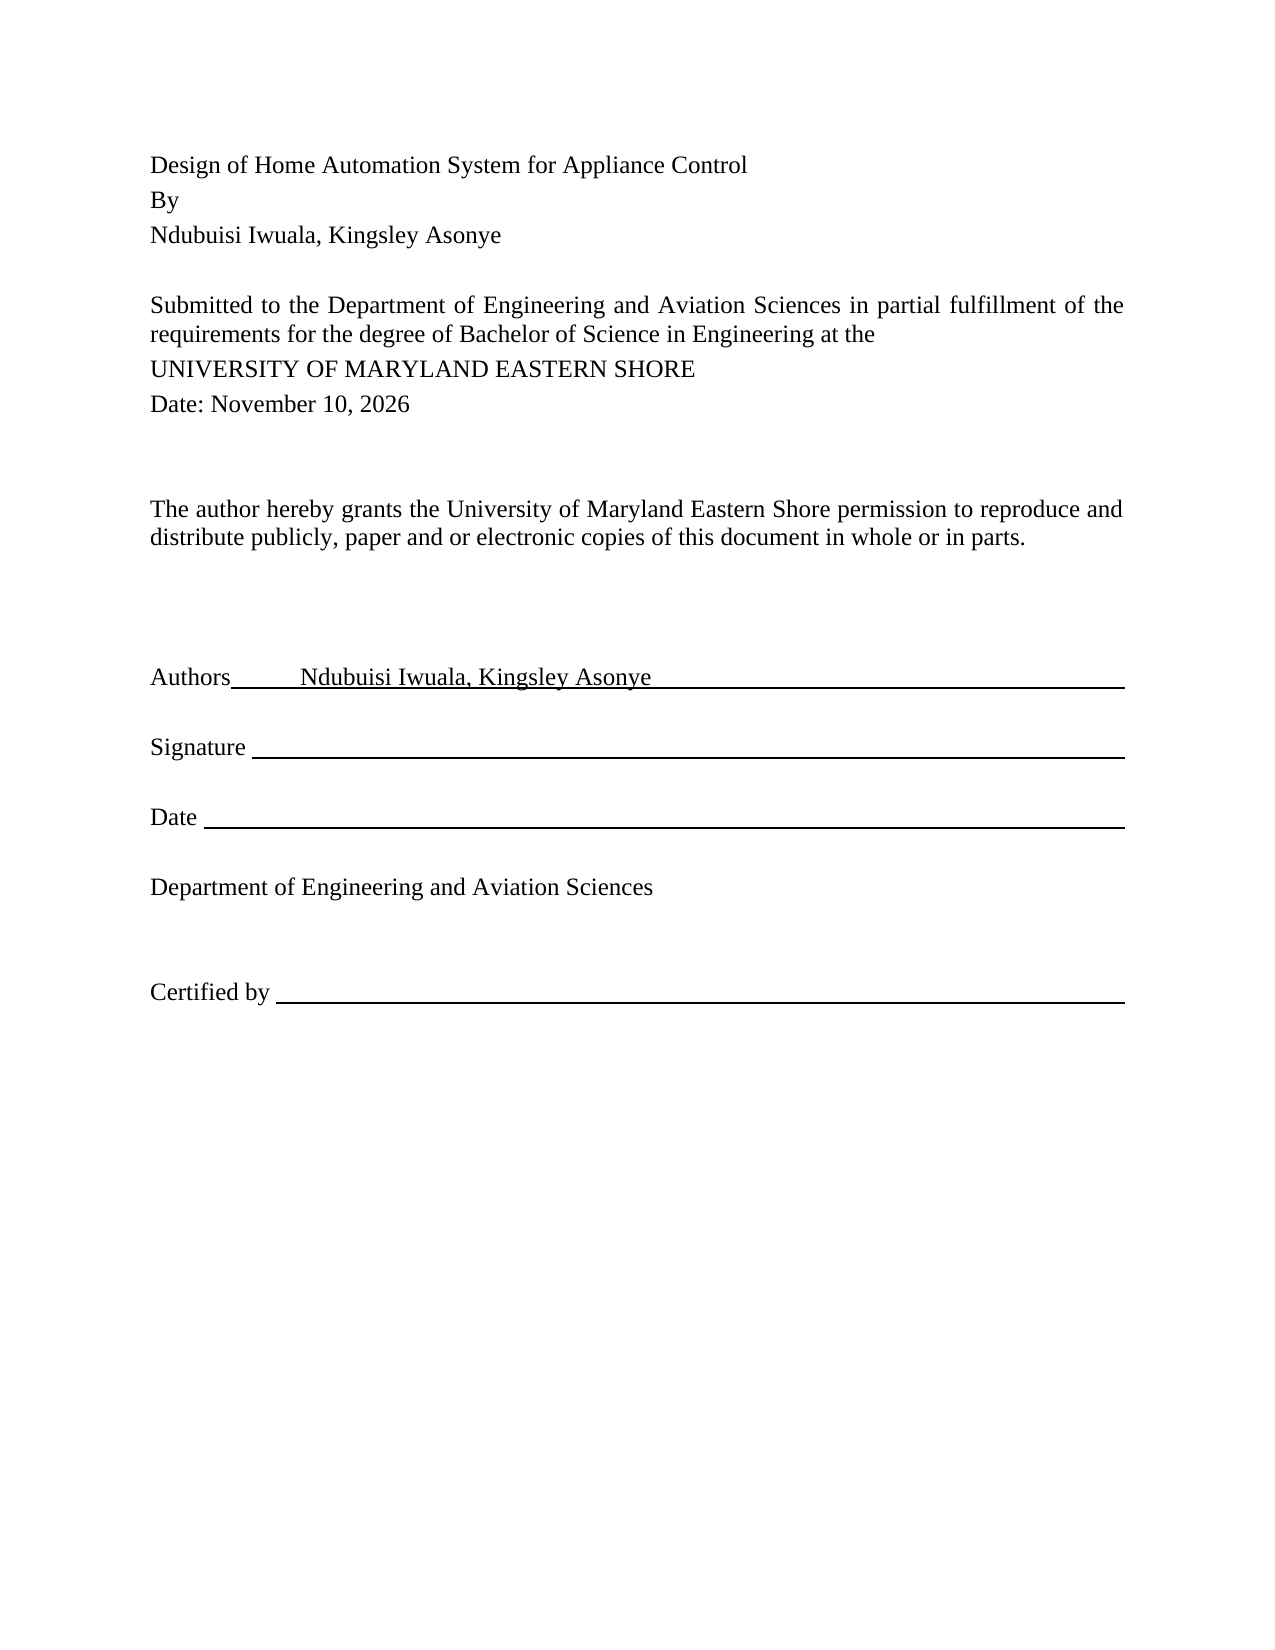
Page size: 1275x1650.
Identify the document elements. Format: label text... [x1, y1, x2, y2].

text Design of Home Automation System for Appliance Control [150, 150, 1125, 179]
text Ndubuisi Iwuala, Kingsley Asonye [150, 220, 1125, 249]
text Authors Ndubuisi Iwuala, Kingsley Asonye [150, 662, 1125, 691]
text UNIVERSITY OF MARYLAND EASTERN SHORE [150, 354, 1125, 382]
text The author hereby grants the University of Maryland Eastern Shore permission to reproduce and distribute publicly, paper and or electronic copies of this document in whole or in parts. [150, 494, 1125, 551]
text Submitted to the Department of Engineering and Aviation Sciences in partial fulfillment of the requirements for the degree of Bachelor of Science in Engineering at the [150, 290, 1125, 347]
text Certified by [150, 977, 1125, 1006]
text Signature [150, 732, 1125, 761]
text Date: April 23, 2019 [150, 389, 1125, 417]
text By [150, 185, 1125, 214]
text Date [150, 802, 1125, 831]
text Department of Engineering and Aviation Sciences [150, 872, 1125, 901]
